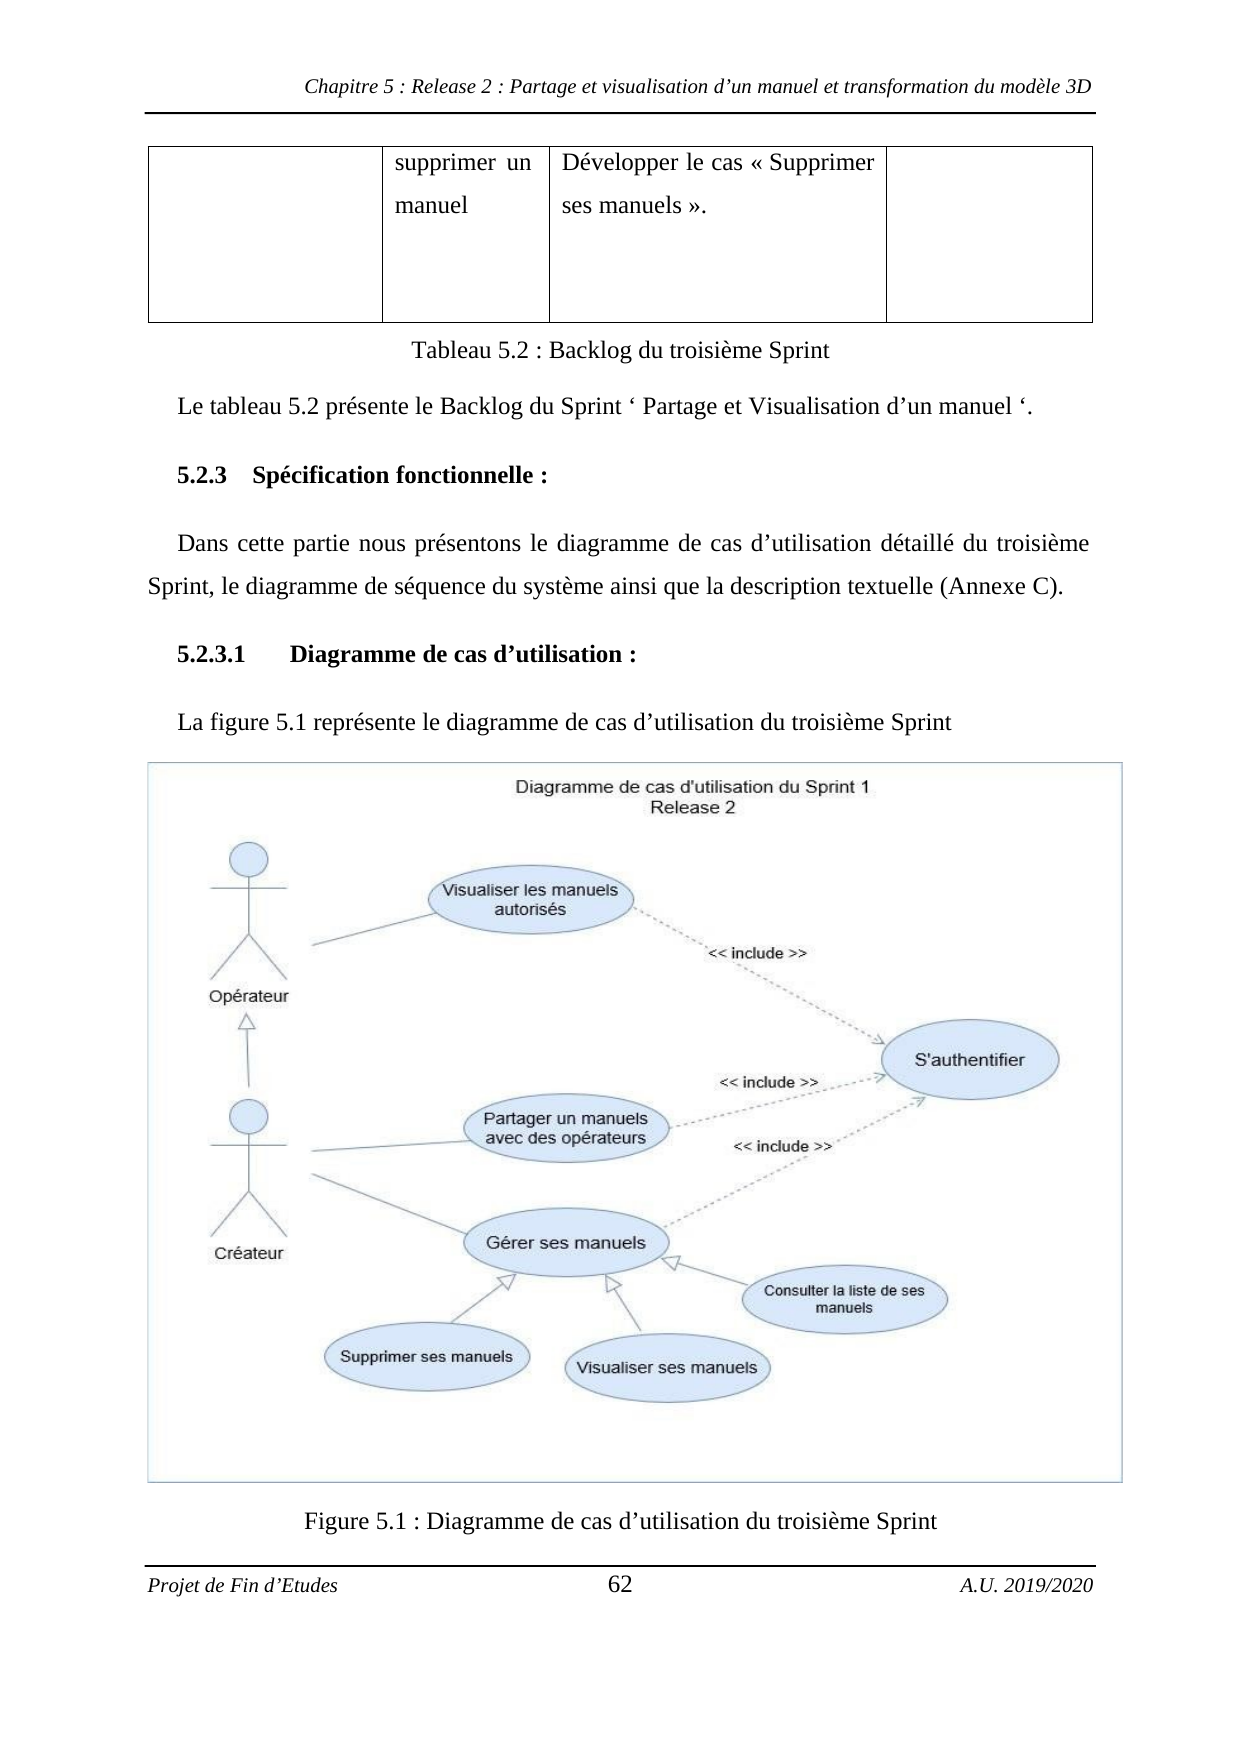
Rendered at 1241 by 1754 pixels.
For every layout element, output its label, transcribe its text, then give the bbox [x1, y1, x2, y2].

text Figure 5.1 : Diagramme de cas d’utilisation du troisième Sprint [229, 1483, 1012, 1535]
subtitle Spécification fonctionnelle : [177, 460, 1221, 488]
subtitle Diagramme de cas d’utilisation : [177, 639, 1221, 668]
text Tableau 5.2 : Backlog du troisième Sprint [228, 336, 1012, 364]
table_header supprimer un manuel [383, 147, 549, 322]
text Le tableau 5.2 présente le Backlog du Sprint ‘ Partage et Visualisation d’un manuel ‘. [177, 391, 1221, 420]
text Dans cette partie nous présentons le diagramme de cas d’utilisation détaillé du troisième Sprint, le diagramme de séquence du système ainsi que la description textuelle (Annexe C). [147, 528, 1092, 599]
text La figure 5.1 représente le diagramme de cas d’utilisation du troisième Sprint [177, 707, 1221, 736]
picture [147, 762, 1123, 1483]
table_header [149, 147, 382, 322]
table_header Développer le cas « Supprimer ses manuels ». [550, 147, 886, 322]
table_header [887, 147, 1092, 322]
